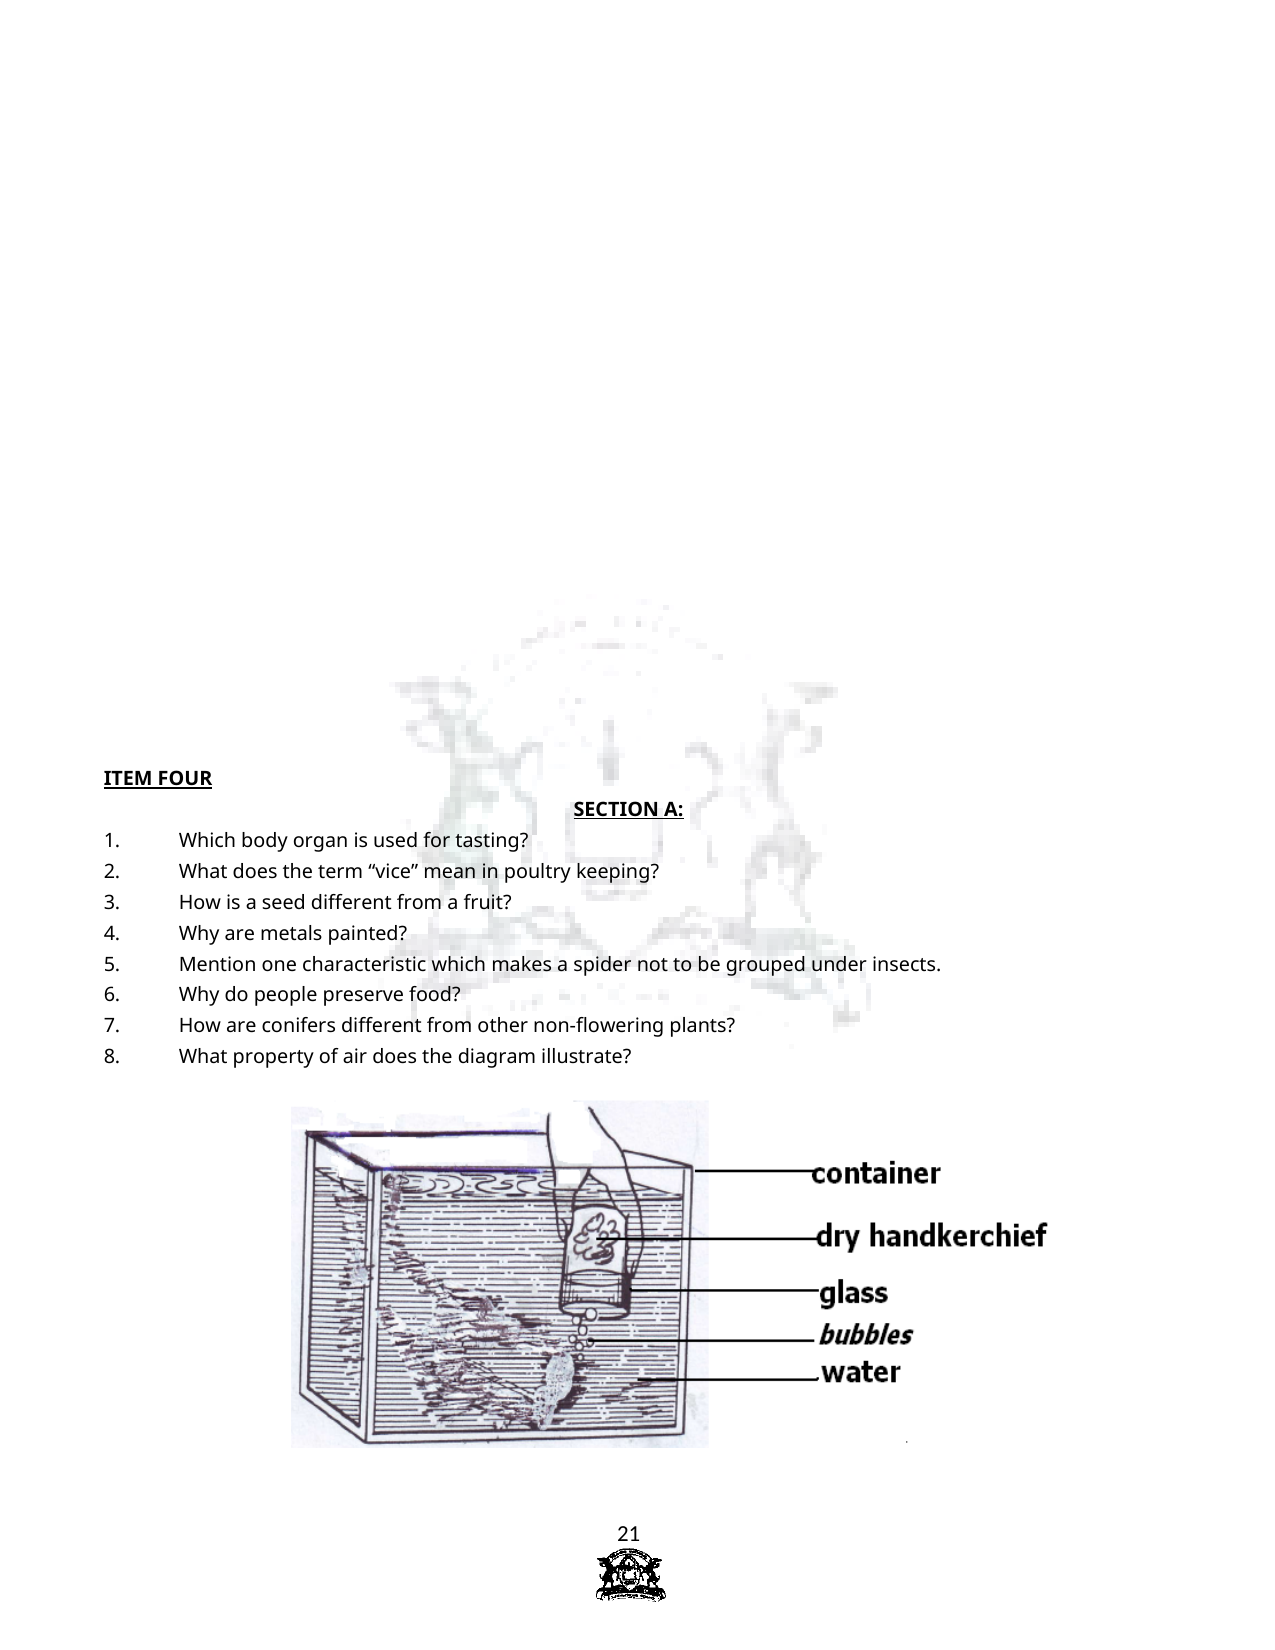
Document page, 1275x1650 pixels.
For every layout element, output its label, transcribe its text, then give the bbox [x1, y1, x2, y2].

text SECTION A: [103, 795, 1153, 822]
text 6. Why do people preserve food? [103, 981, 1153, 1008]
text 2. What does the term “vice” mean in poultry keeping? [103, 857, 1153, 884]
text ITEM FOUR [103, 764, 1153, 791]
text 7. How are conifers different from other non-flowering plants? [103, 1012, 1153, 1039]
picture [291, 1073, 1060, 1448]
text 3. How is a seed different from a fruit? [103, 888, 1153, 915]
text 8. What property of air does the diagram illustrate? [103, 1043, 1153, 1069]
text 4. Why are metals painted? [103, 919, 1153, 946]
text 1. Which body organ is used for tasting? [103, 826, 1153, 853]
text 5. Mention one characteristic which makes a spider not to be grouped under insects. [103, 950, 1153, 977]
